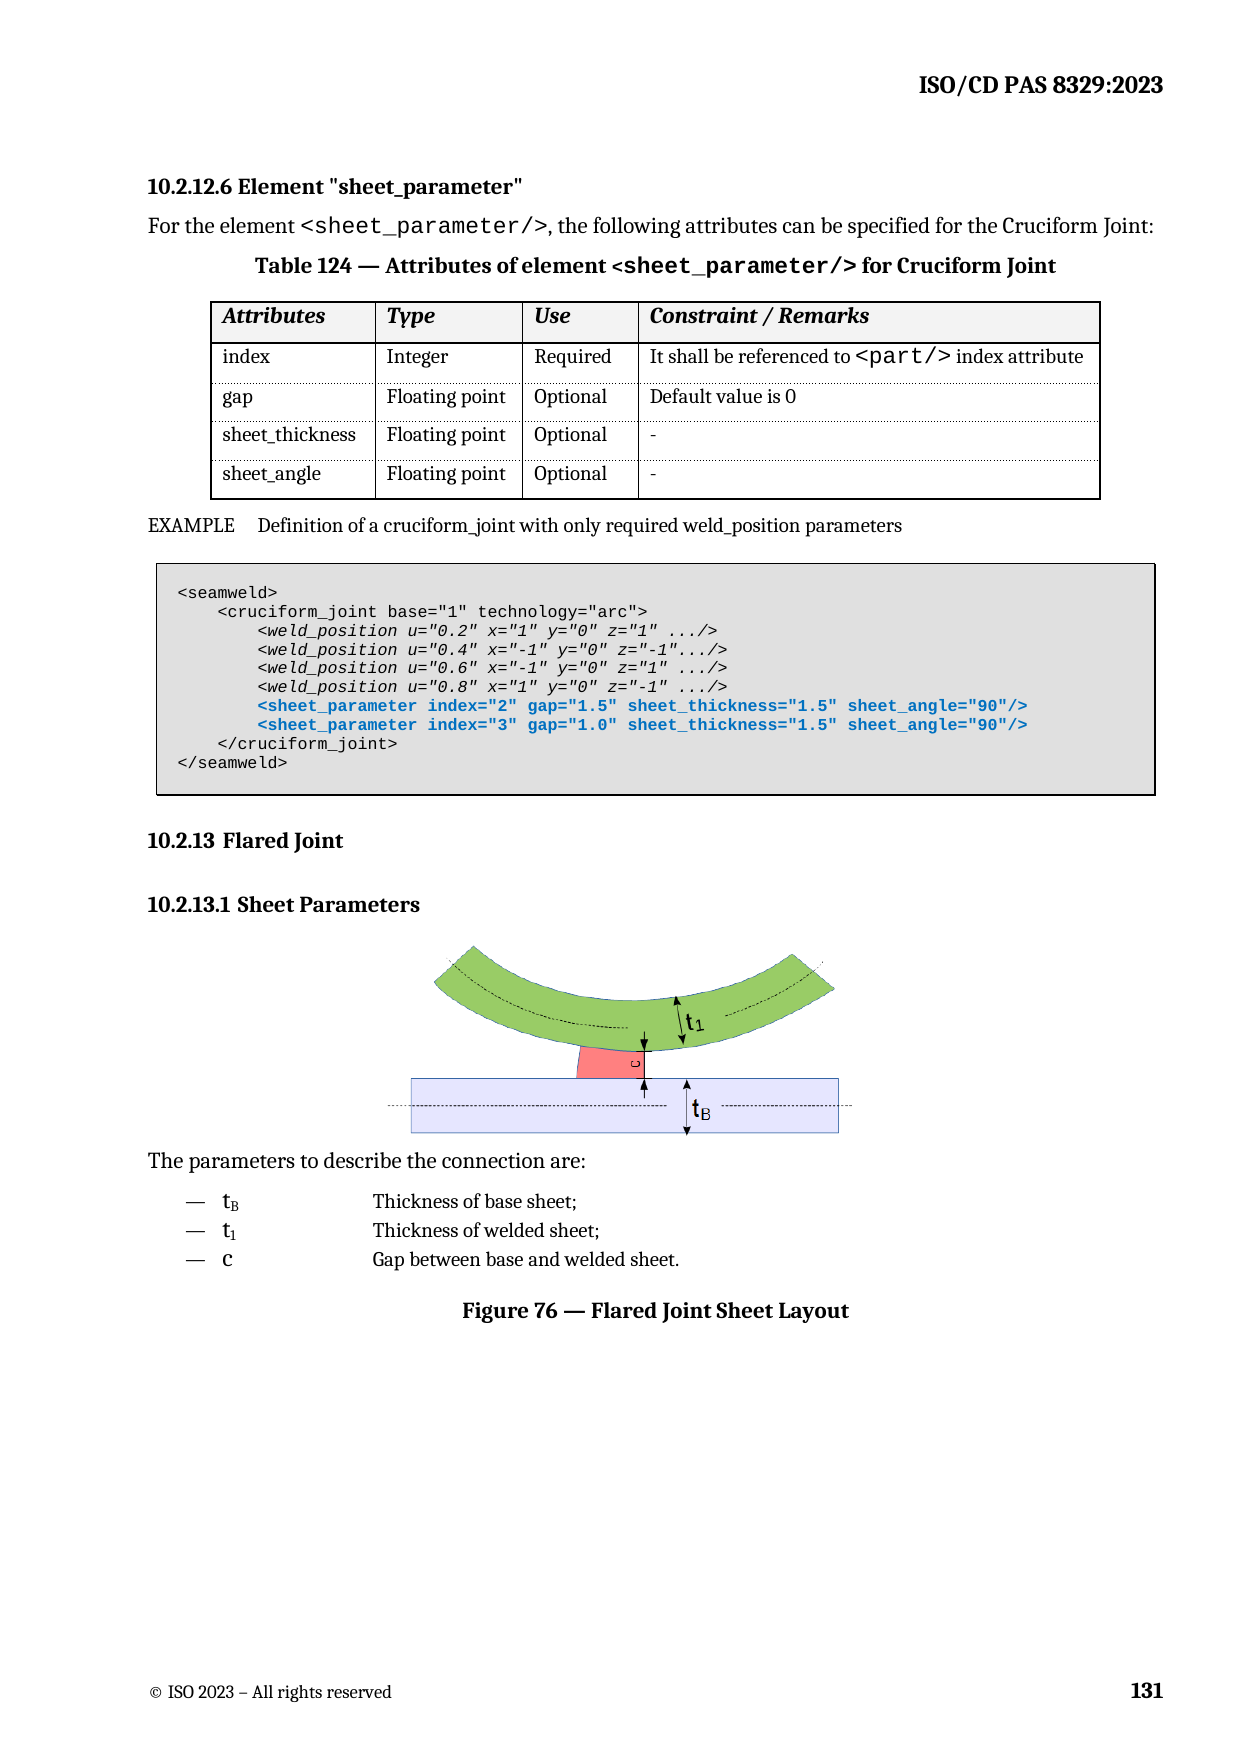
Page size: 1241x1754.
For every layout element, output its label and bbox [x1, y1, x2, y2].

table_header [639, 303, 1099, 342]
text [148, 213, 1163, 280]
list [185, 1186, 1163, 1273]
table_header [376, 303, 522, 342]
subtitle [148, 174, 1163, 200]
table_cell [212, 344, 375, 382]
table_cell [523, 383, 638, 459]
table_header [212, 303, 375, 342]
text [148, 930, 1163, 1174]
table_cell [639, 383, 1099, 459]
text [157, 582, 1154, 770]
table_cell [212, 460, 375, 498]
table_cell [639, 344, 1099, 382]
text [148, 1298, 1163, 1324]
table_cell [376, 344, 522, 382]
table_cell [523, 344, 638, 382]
picture [387, 945, 853, 1136]
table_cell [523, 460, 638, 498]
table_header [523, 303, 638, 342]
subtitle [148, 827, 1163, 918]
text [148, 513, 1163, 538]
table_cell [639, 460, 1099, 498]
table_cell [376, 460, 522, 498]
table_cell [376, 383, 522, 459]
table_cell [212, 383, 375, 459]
